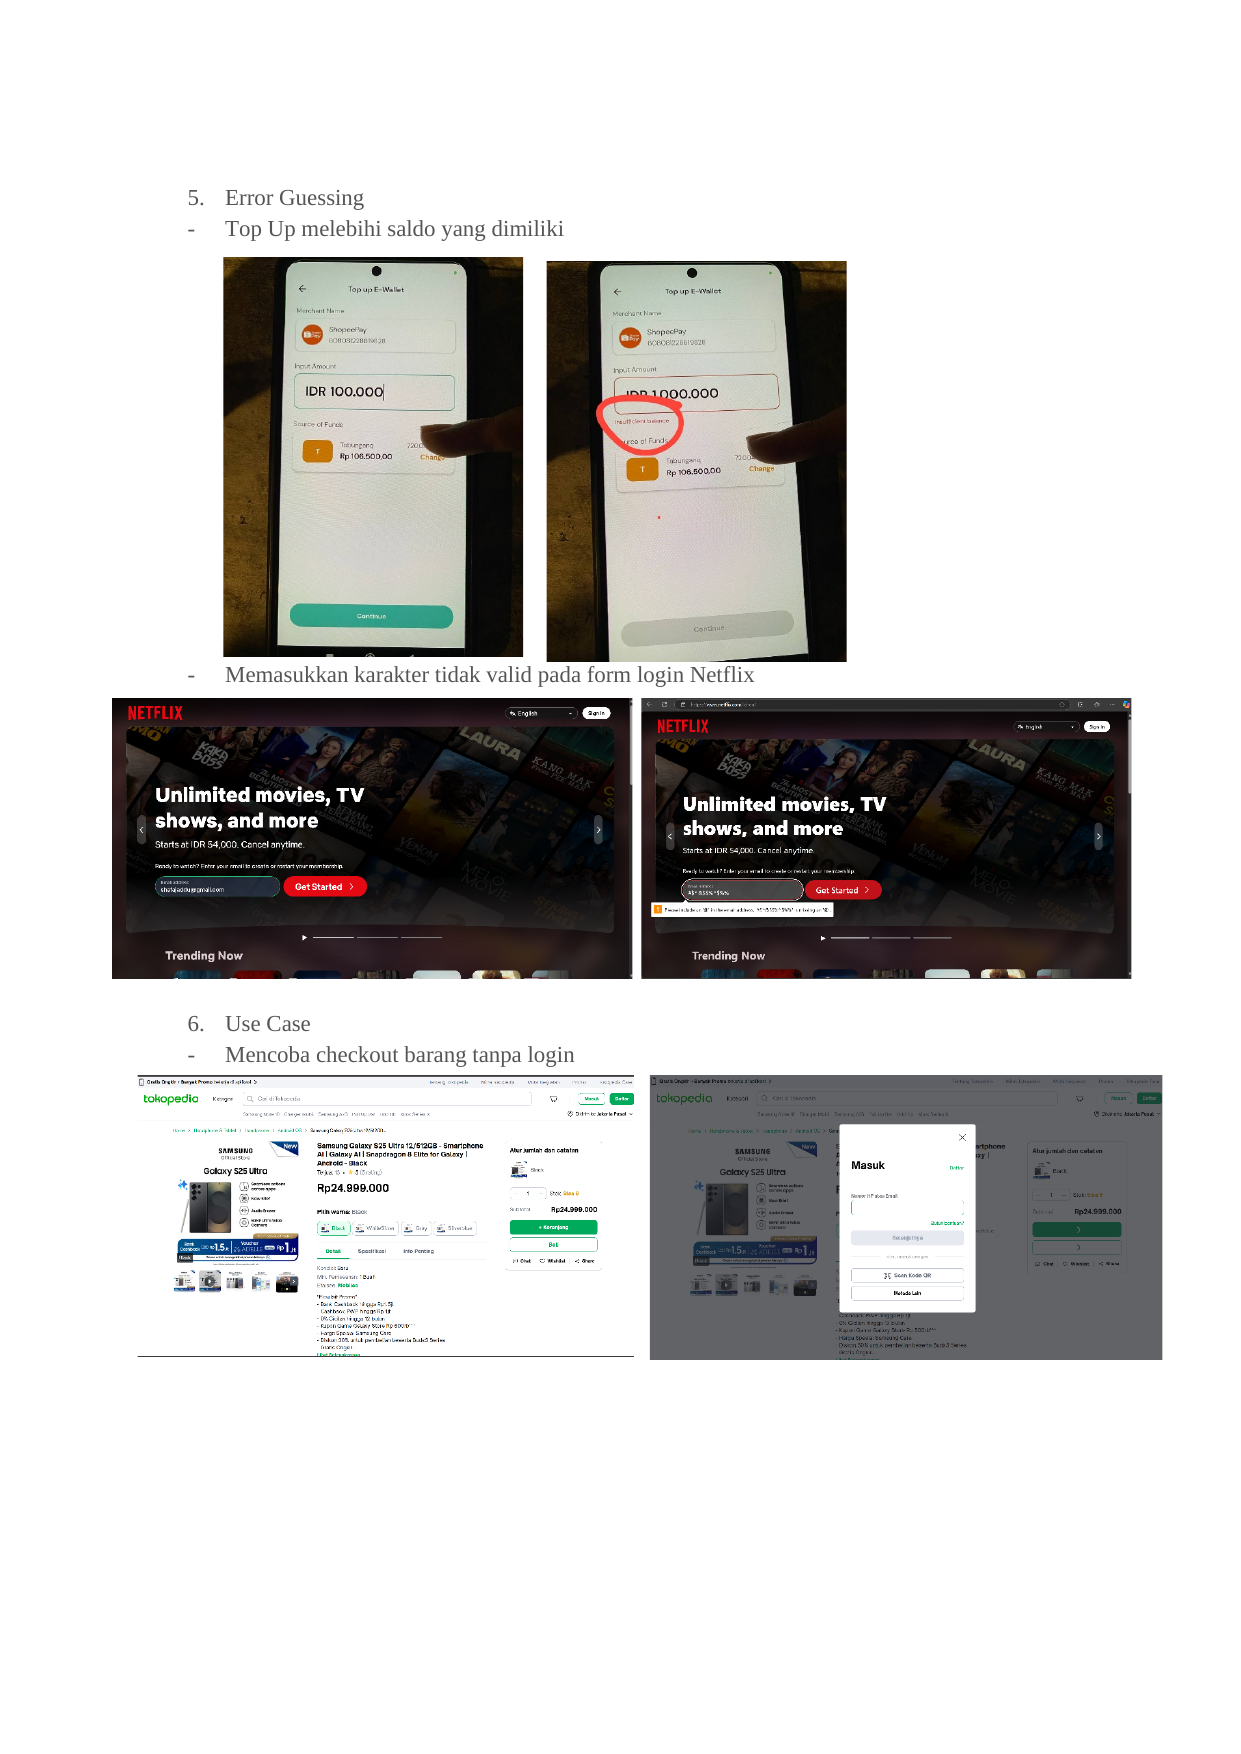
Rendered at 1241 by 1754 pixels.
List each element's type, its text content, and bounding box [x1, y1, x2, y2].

list Mencoba checkout barang tanpa login [187, 1036, 1090, 1067]
list Error Guessing [187, 179, 1090, 210]
list Top Up melebihi saldo yang dimiliki [187, 210, 1090, 242]
picture [112, 698, 633, 979]
picture [137, 1075, 634, 1357]
picture [546, 261, 847, 662]
list Use Case [187, 1005, 1090, 1036]
picture [649, 1075, 1163, 1360]
picture [641, 698, 1132, 979]
picture [223, 257, 524, 657]
